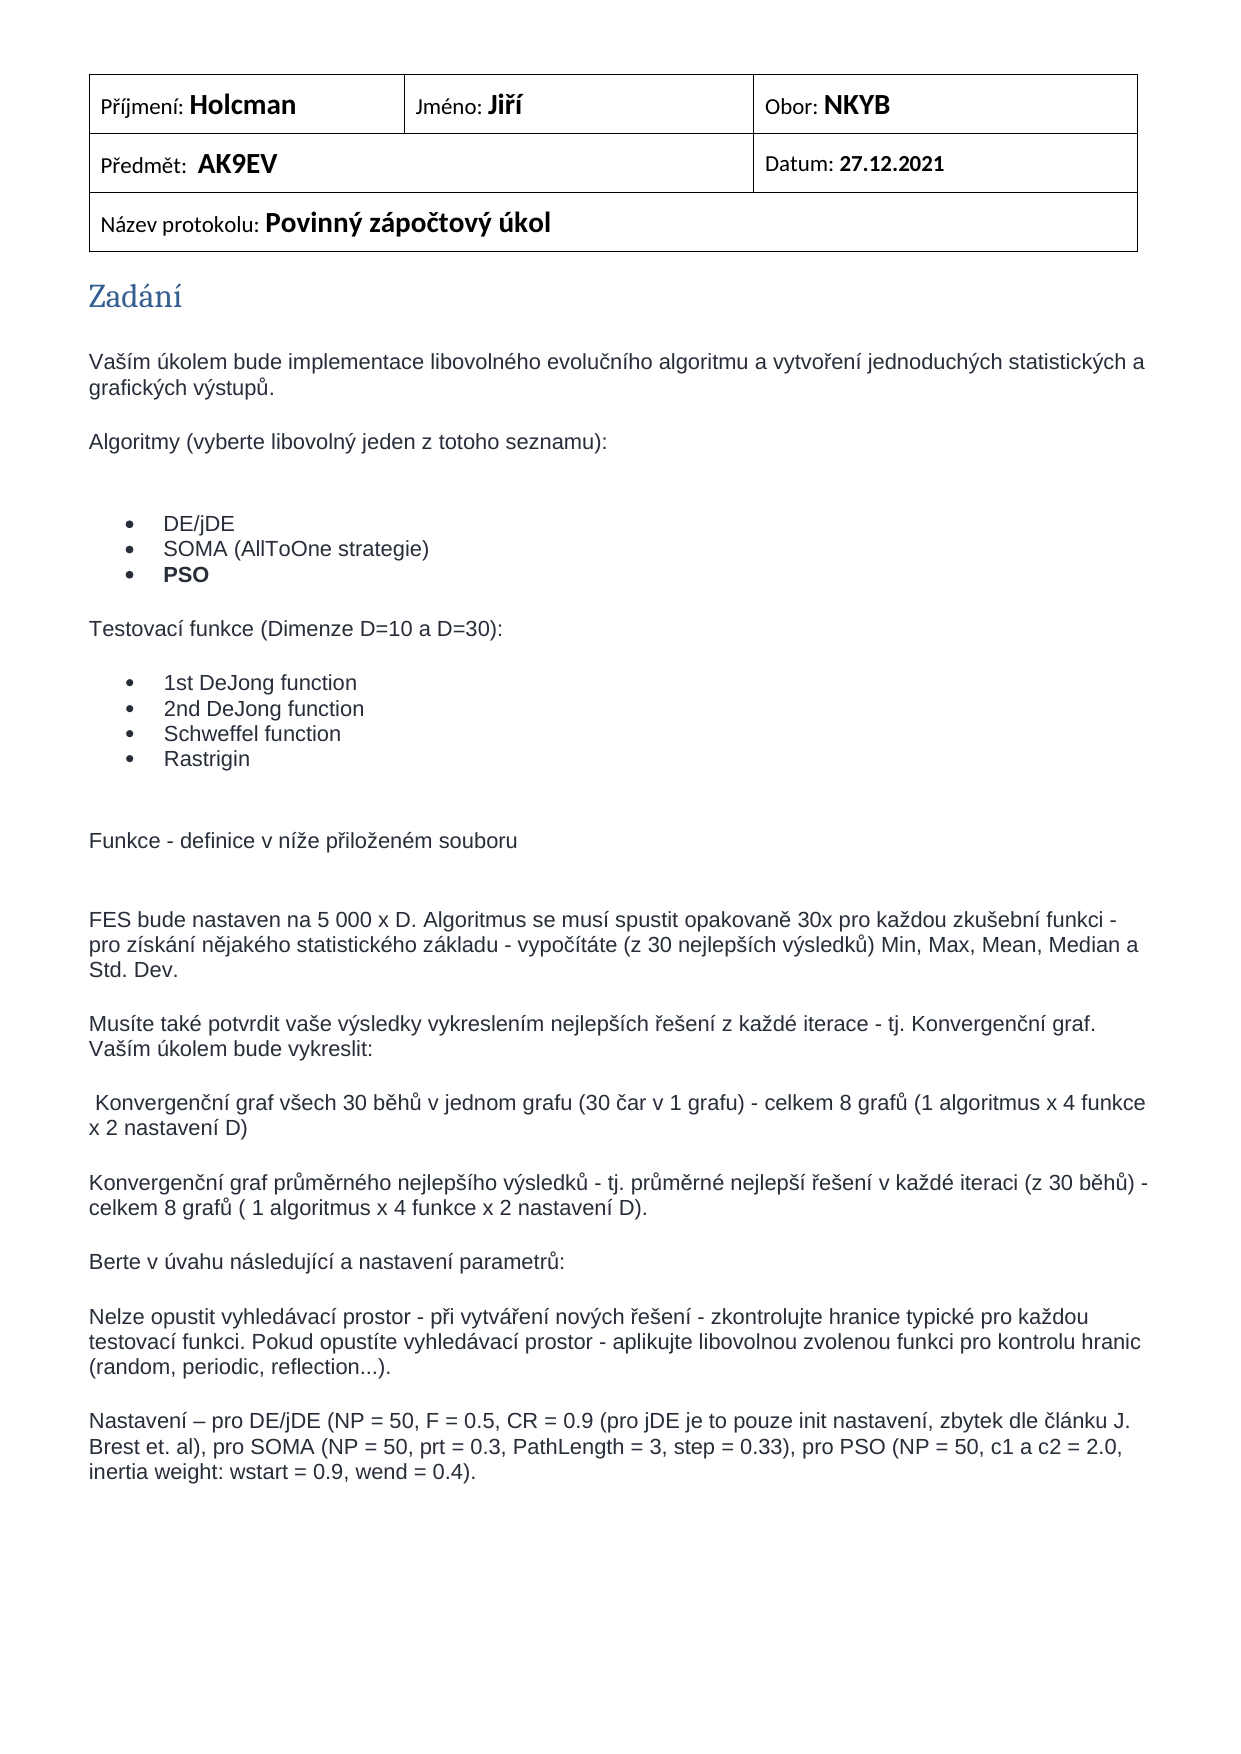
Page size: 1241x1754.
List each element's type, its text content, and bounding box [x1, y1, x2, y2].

table_header Příjmení: Holcman [90, 75, 404, 133]
text Funkce - definice v níže přiloženém souboru [89, 828, 1152, 882]
list 1st DeJong function [126, 670, 1152, 696]
list Rastrigin [126, 746, 1152, 799]
text Vaším úkolem bude implementace libovolného evolučního algoritmu a vytvoření jednoduchých statistických a grafických výstupů. [89, 321, 1152, 399]
text Nelze opustit vyhledávací prostor - při vytváření nových řešení - zkontrolujte hranice typické pro každou testovací funkci. Pokud opustíte vyhledávací prostor - aplikujte libovolnou zvolenou funkci pro kontrolu hranic (random, periodic, reflection...). [89, 1303, 1152, 1379]
list DE/jDE [126, 511, 1152, 536]
text Nastavení – pro DE/jDE (NP = 50, F = 0.5, CR = 0.9 (pro jDE je to pouze init nastavení, zbytek dle článku J. Brest et. al), pro SOMA (NP = 50, prt = 0.3, PathLength = 3, step = 0.33), pro PSO (NP = 50, c1 a c2 = 2.0, inertia weight: wstart = 0.9, wend = 0.4). [89, 1408, 1152, 1484]
text FES bude nastaven na 5 000 x D. Algoritmus se musí spustit opakovaně 30x pro každou zkušební funkci - pro získání nějakého statistického základu - vypočítáte (z 30 nejlepších výsledků) Min, Max, Mean, Median a Std. Dev. [89, 907, 1152, 1010]
list Schweffel function [126, 721, 1152, 746]
list 2nd DeJong function [126, 696, 1152, 721]
table_header Obor: NKYB [754, 75, 1137, 133]
text Musíte také potvrdit vaše výsledky vykreslením nejlepších řešení z každé iterace - tj. Konvergenční graf. Vaším úkolem bude vykreslit: [89, 1010, 1152, 1061]
table_header Jméno: Jiří [405, 75, 753, 133]
list PSO [126, 562, 1152, 587]
text Berte v úvahu následující a nastavení parametrů: [89, 1249, 1152, 1274]
table_cell Název protokolu: Povinný zápočtový úkol [90, 193, 1137, 251]
list SOMA (AllToOne strategie) [126, 536, 1152, 562]
text Konvergenční graf průměrného nejlepšího výsledků - tj. průměrné nejlepší řešení v každé iteraci (z 30 běhů) - celkem 8 grafů ( 1 algoritmus x 4 funkce x 2 nastavení D). [89, 1169, 1152, 1220]
text Algoritmy (vyberte libovolný jeden z totoho seznamu): [89, 429, 1152, 482]
subtitle Zadání [89, 277, 1152, 315]
table_cell Předmět: AK9EV [90, 134, 753, 192]
text Konvergenční graf všech 30 běhů v jednom grafu (30 čar v 1 grafu) - celkem 8 grafů (1 algoritmus x 4 funkce x 2 nastavení D) [89, 1090, 1152, 1140]
text Testovací funkce (Dimenze D=10 a D=30): [89, 616, 1152, 641]
table_cell Datum: 27.12.2021 [754, 134, 1137, 192]
